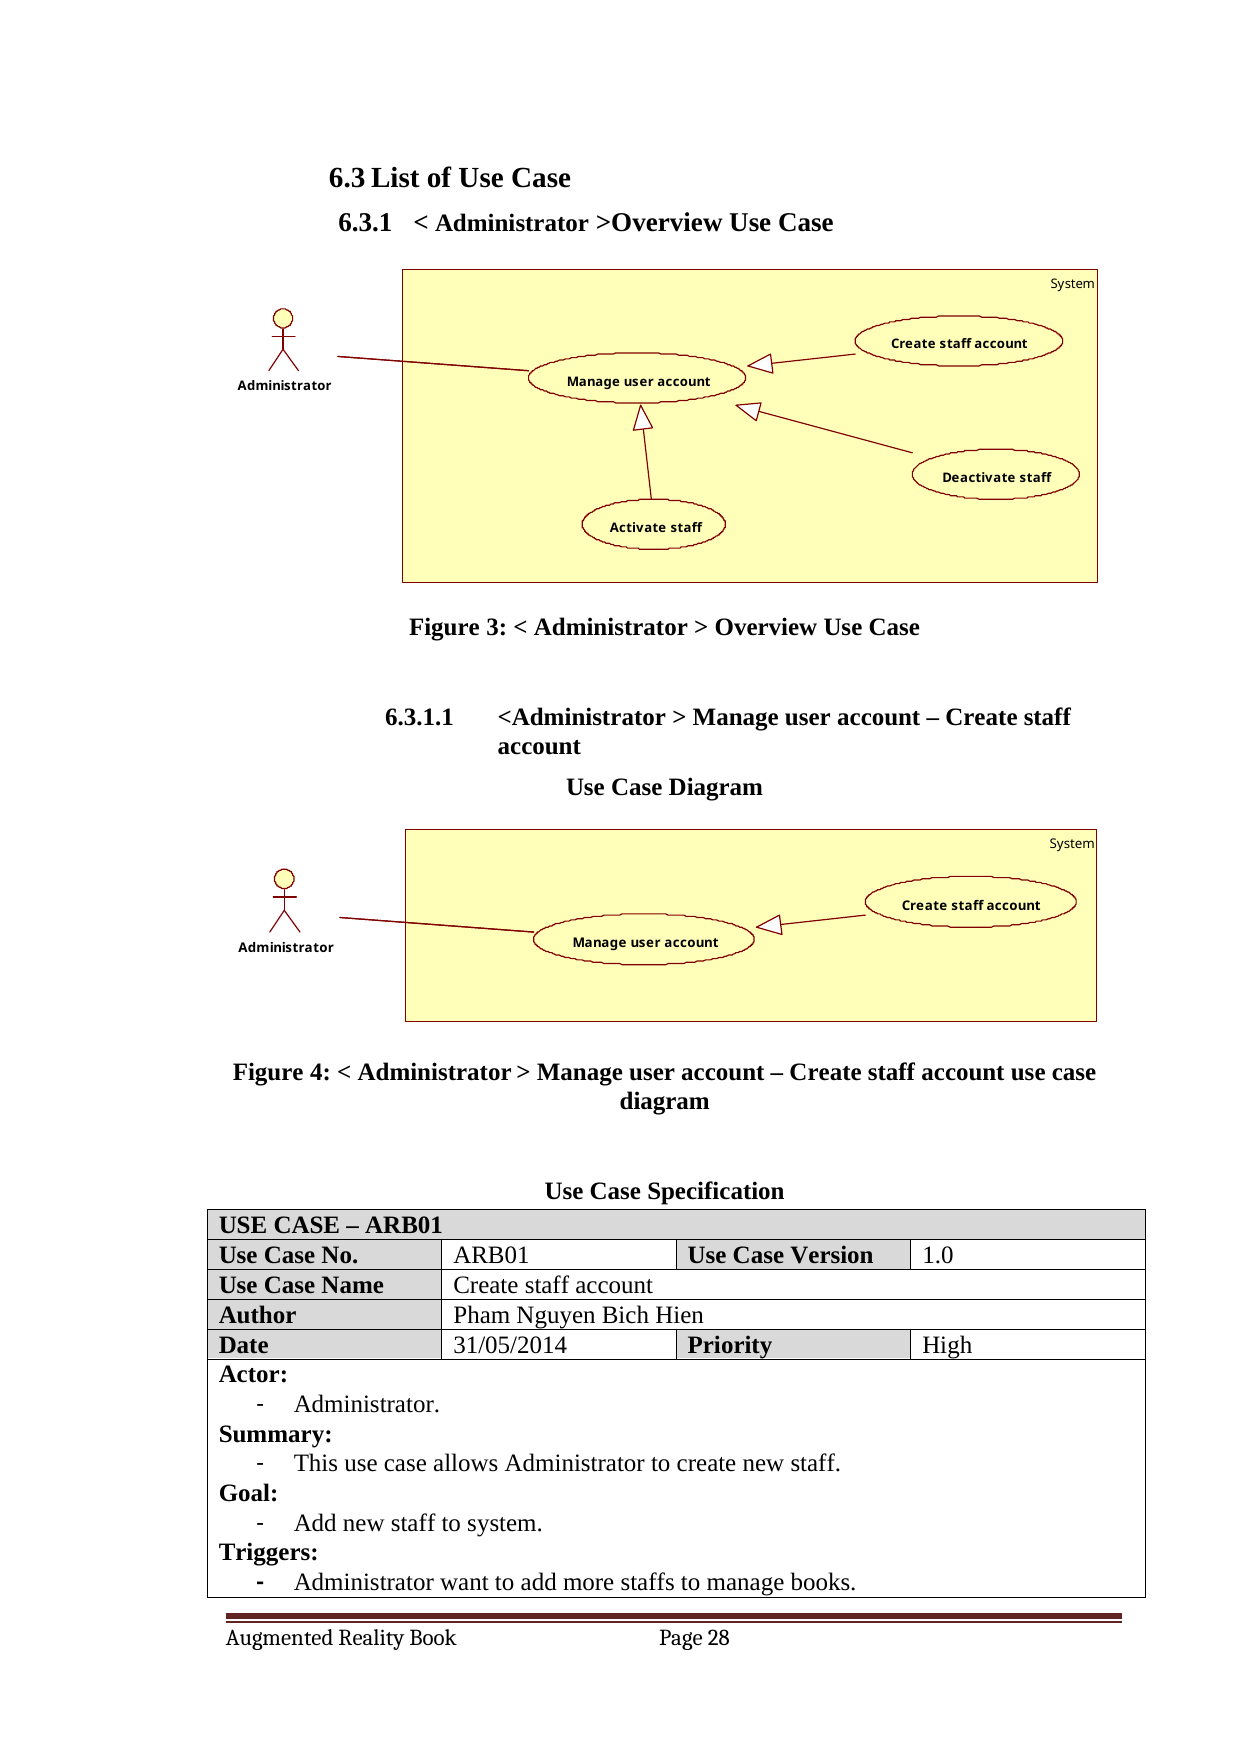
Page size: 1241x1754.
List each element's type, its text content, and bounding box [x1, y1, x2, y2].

table_cell 31/05/2014 [442, 1330, 676, 1358]
table_cell Pham Nguyen Bich Hien [442, 1300, 1145, 1329]
subtitle List of Use Case [329, 160, 1122, 194]
table_cell 1.0 [911, 1240, 1145, 1269]
table_cell Use Case Version [677, 1240, 910, 1269]
subtitle < Administrator >Overview Use Case [338, 206, 1122, 237]
table_cell Author [208, 1300, 441, 1329]
subtitle Use Case Specification [207, 1176, 1122, 1205]
table_cell ARB01 [442, 1240, 676, 1269]
table_cell Date [208, 1330, 441, 1358]
table_cell Create staff account [442, 1270, 1145, 1299]
table_cell Use Case Name [208, 1270, 441, 1299]
subtitle <Administrator > Manage user account – Create staff account [385, 702, 1122, 759]
table_cell Use Case No. [208, 1240, 441, 1269]
table_cell High [911, 1330, 1145, 1358]
subtitle Use Case Diagram [207, 772, 1122, 801]
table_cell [208, 1360, 1145, 1597]
table_header USE CASE – ARB01 [208, 1210, 1145, 1239]
table_cell Priority [677, 1330, 910, 1358]
text Figure 4: < Administrator > Manage user account – Create staff account use case diagram [207, 1057, 1122, 1115]
text Figure 3: < Administrator > Overview Use Case [207, 612, 1122, 641]
